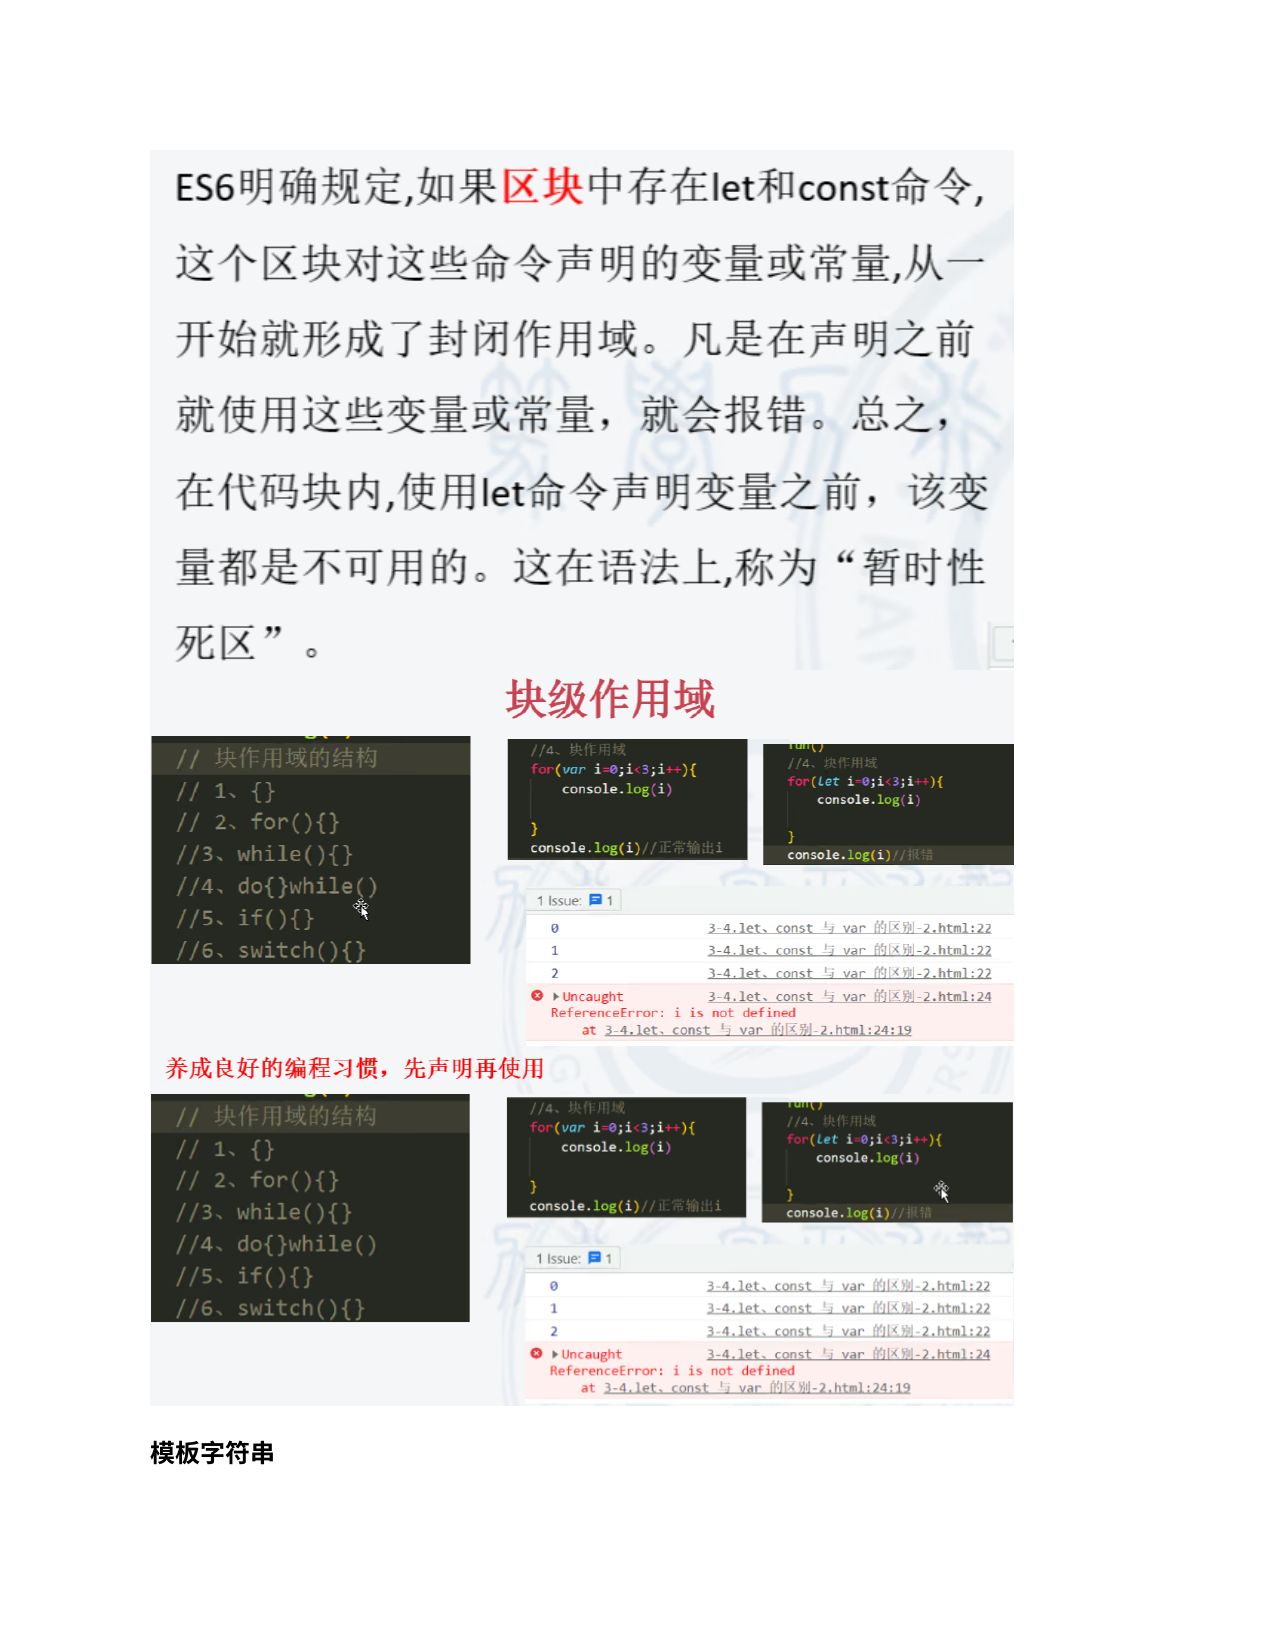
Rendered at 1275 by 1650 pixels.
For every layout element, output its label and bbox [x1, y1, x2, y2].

picture [150, 150, 1014, 1406]
